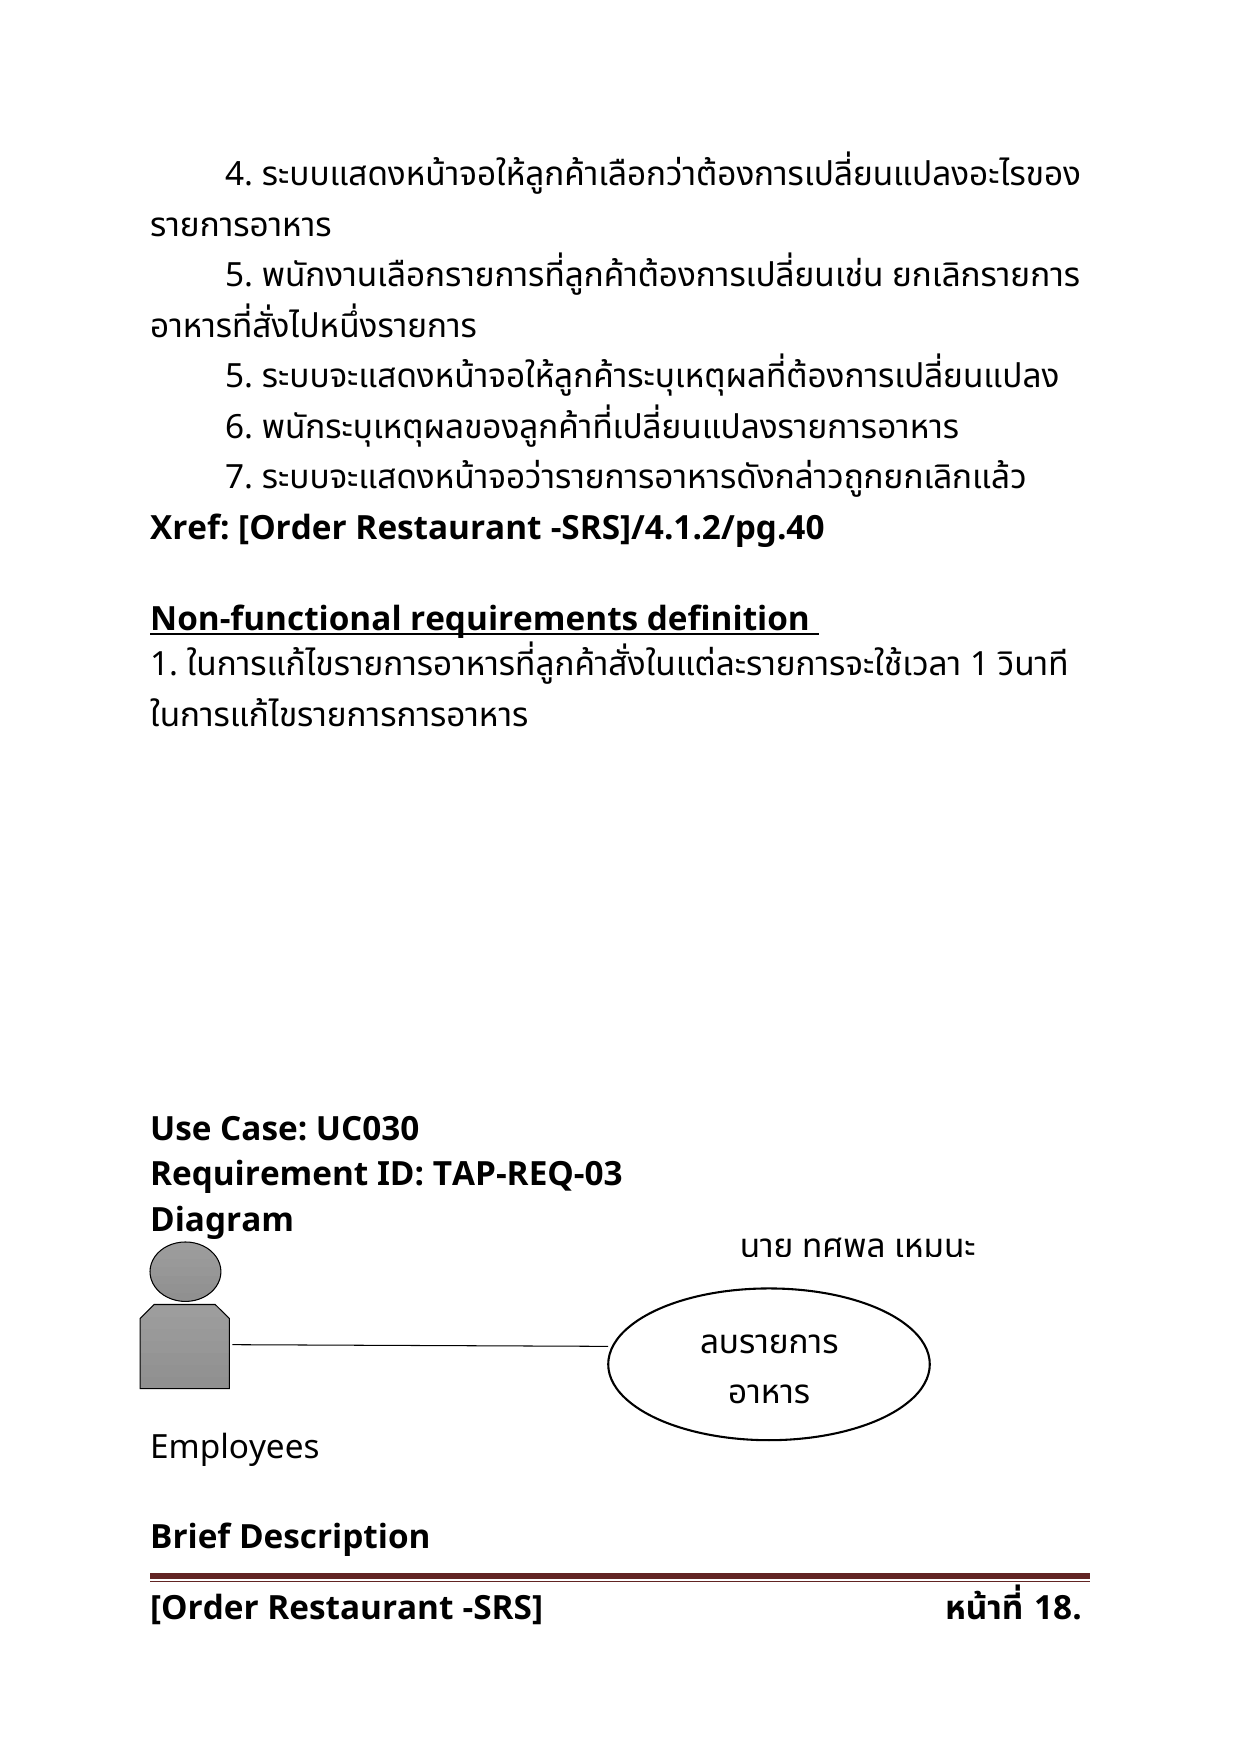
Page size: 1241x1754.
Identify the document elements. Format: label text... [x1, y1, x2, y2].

text 6. พนักระบุเหตุผลของลูกค้าที่เปลี่ยนแปลงรายการอาหาร [150, 403, 1090, 453]
text 4. ระบบแสดงหน้าจอให้ลูกค้าเลือกว่าต้องการเปลี่ยนแปลงอะไรของรายการอาหาร [150, 150, 1090, 251]
text Diagram [150, 1195, 1090, 1241]
text Xref: [Order Restaurant -SRS]/4.1.2/pg.40 [150, 504, 1090, 549]
text Brief Description [150, 1513, 1090, 1559]
text 7. ระบบจะแสดงหน้าจอว่ารายการอาหารดังกล่าวถูกยกเลิกแล้ว [150, 453, 1090, 504]
text 1. ในการแก้ไขรายการอาหารที่ลูกค้าสั่งในแต่ละรายการจะใช้เวลา 1 วินาที ในการแก้ไขรายการการอาหาร [150, 640, 1090, 741]
text Employees [150, 1422, 1090, 1468]
text Requirement ID: TAP-REQ-03 [150, 1150, 1090, 1195]
text 5. ระบบจะแสดงหน้าจอให้ลูกค้าระบุเหตุผลที่ต้องการเปลี่ยนแปลง [150, 352, 1090, 403]
text Non-functional requirements definition [150, 595, 1090, 640]
text 5. พนักงานเลือกรายการที่ลูกค้าต้องการเปลี่ยนเช่น ยกเลิกรายการอาหารที่สั่งไปหนึ่งรายการ [150, 251, 1090, 352]
text Use Case: UC030 [150, 1104, 1090, 1150]
